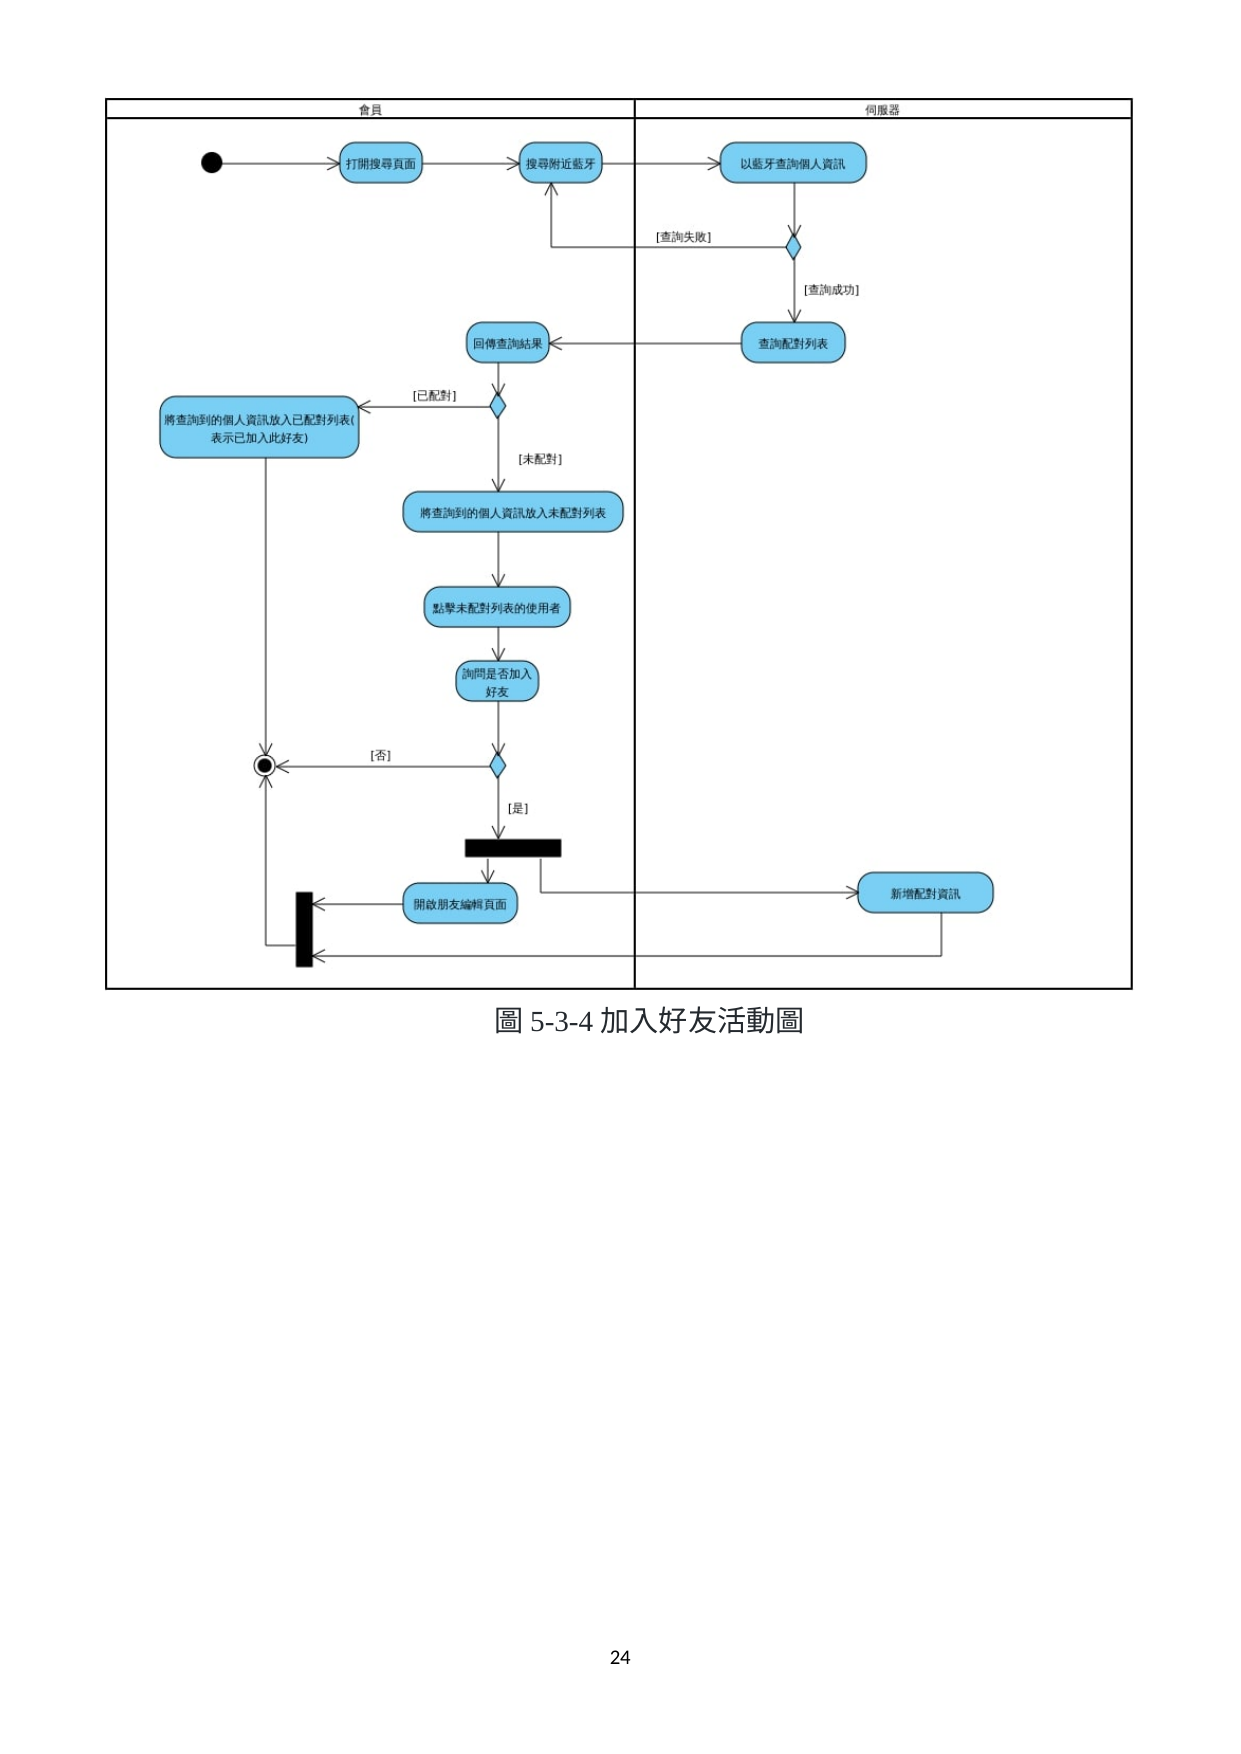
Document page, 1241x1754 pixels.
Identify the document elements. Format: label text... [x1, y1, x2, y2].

text 圖 5-3-4 加入好友活動圖 [89, 998, 1152, 1040]
picture [104, 97, 1136, 992]
